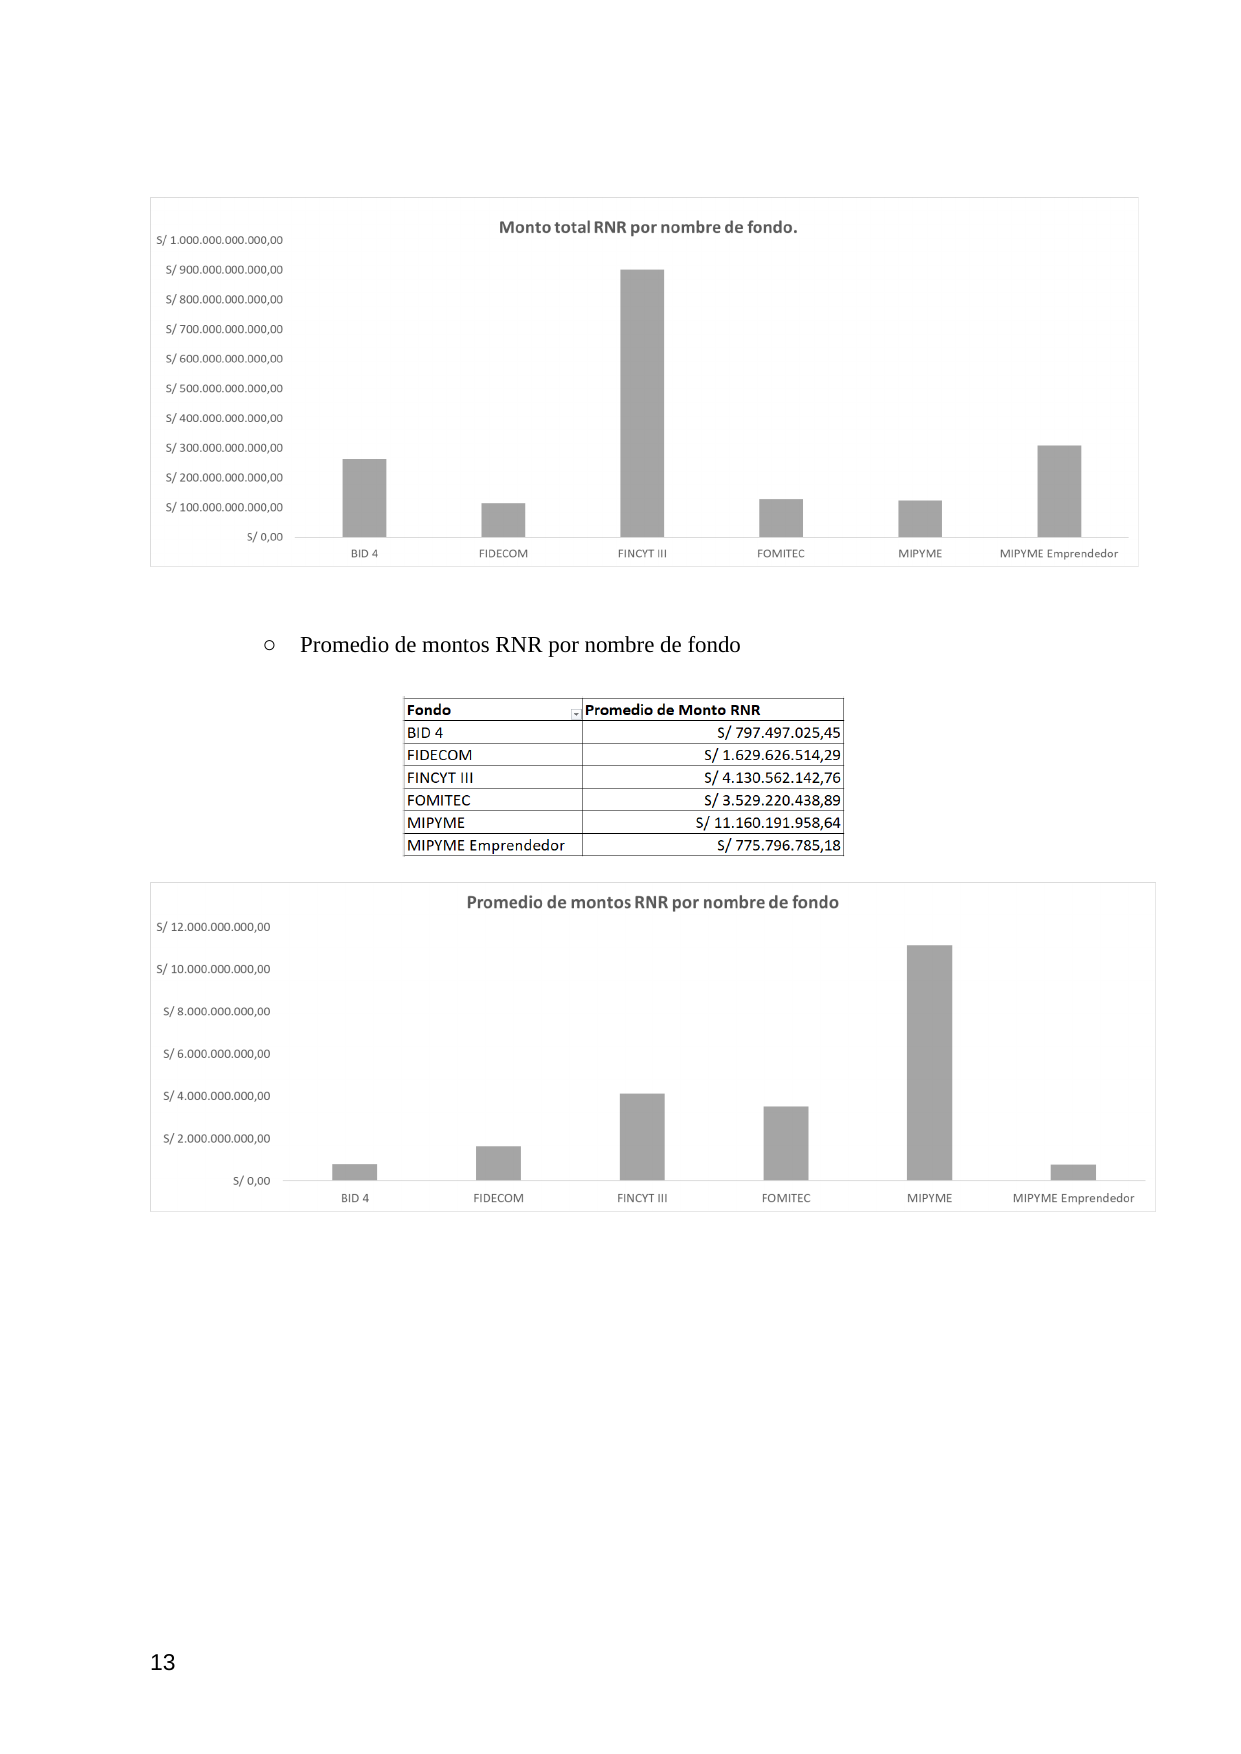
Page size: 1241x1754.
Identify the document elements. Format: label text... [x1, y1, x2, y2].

picture [402, 696, 845, 857]
picture [150, 882, 1156, 1212]
list Promedio de montos RNR por nombre de fondo [262, 631, 1090, 658]
picture [150, 197, 1139, 567]
